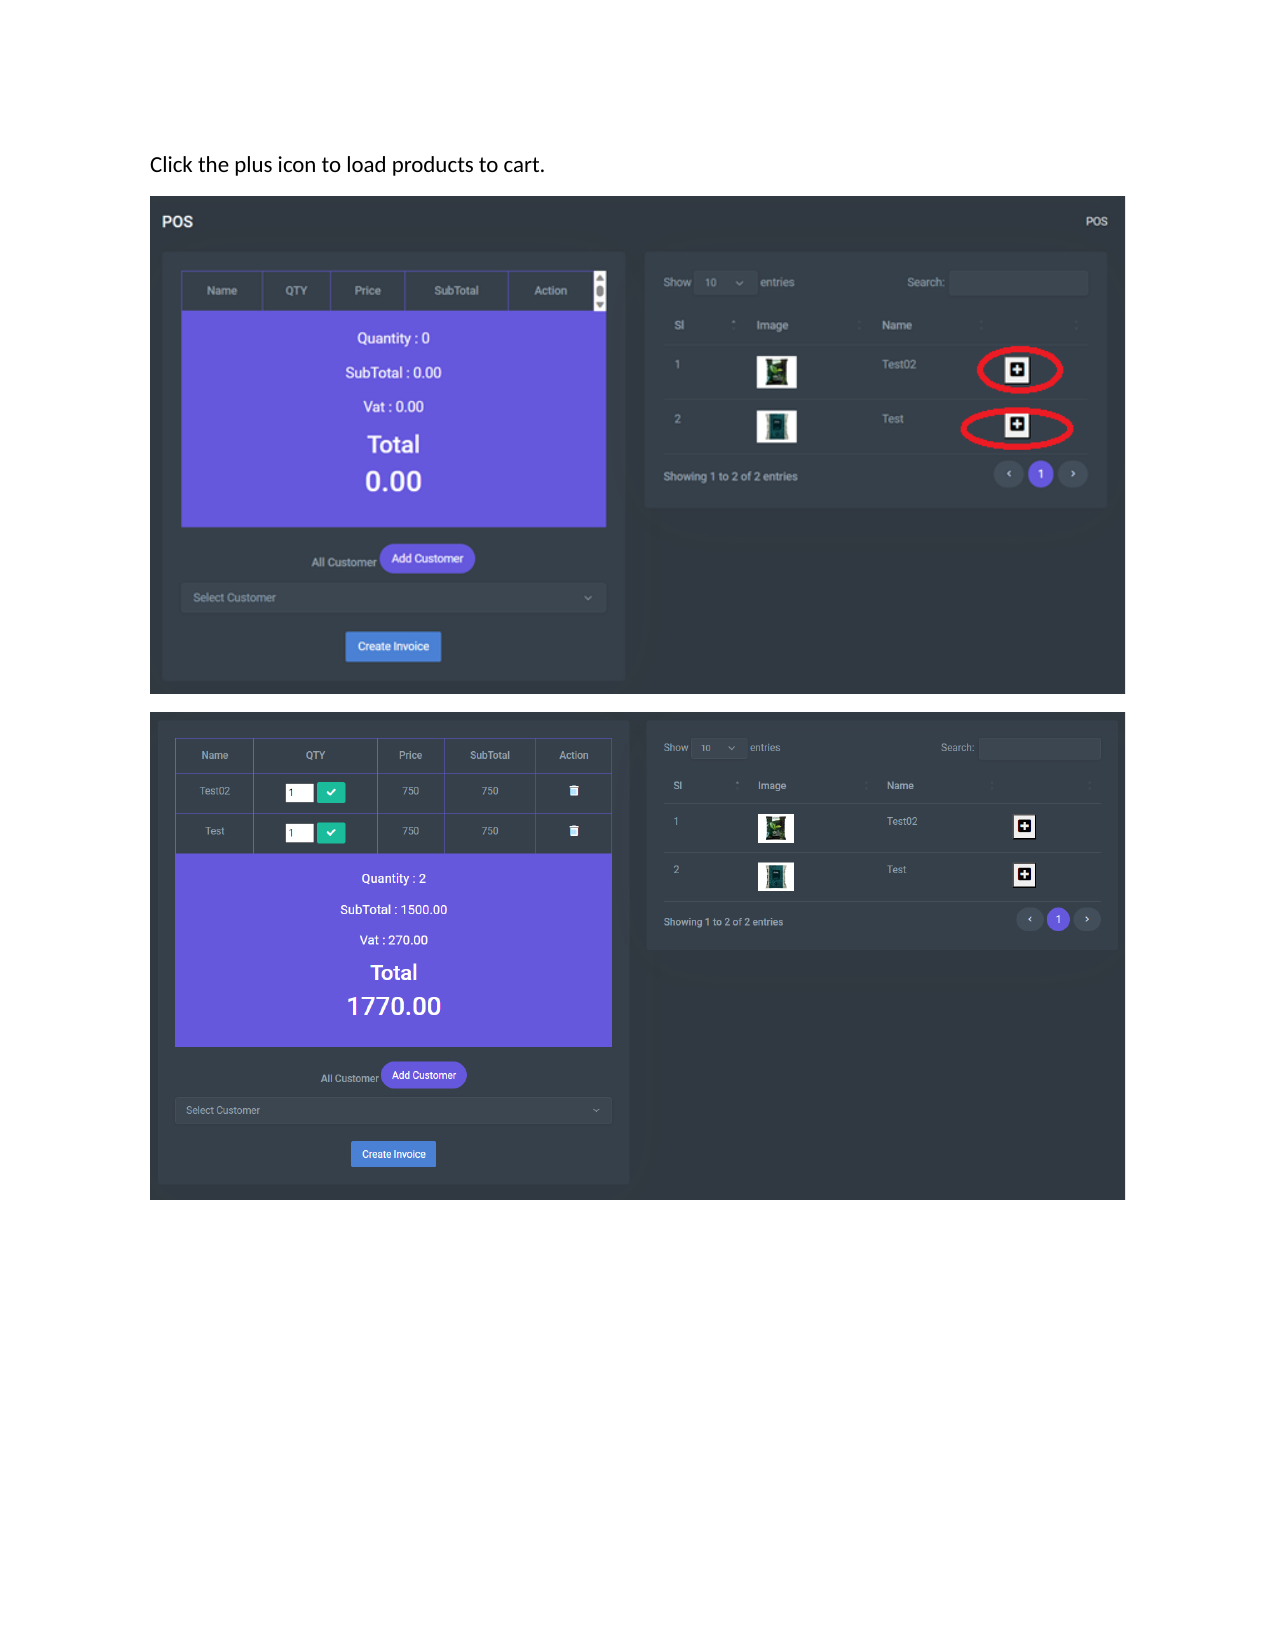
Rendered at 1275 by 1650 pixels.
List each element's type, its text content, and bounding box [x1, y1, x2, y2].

text Click the plus icon to load products to cart. [150, 150, 1125, 178]
picture [150, 196, 1125, 694]
picture [150, 712, 1125, 1200]
